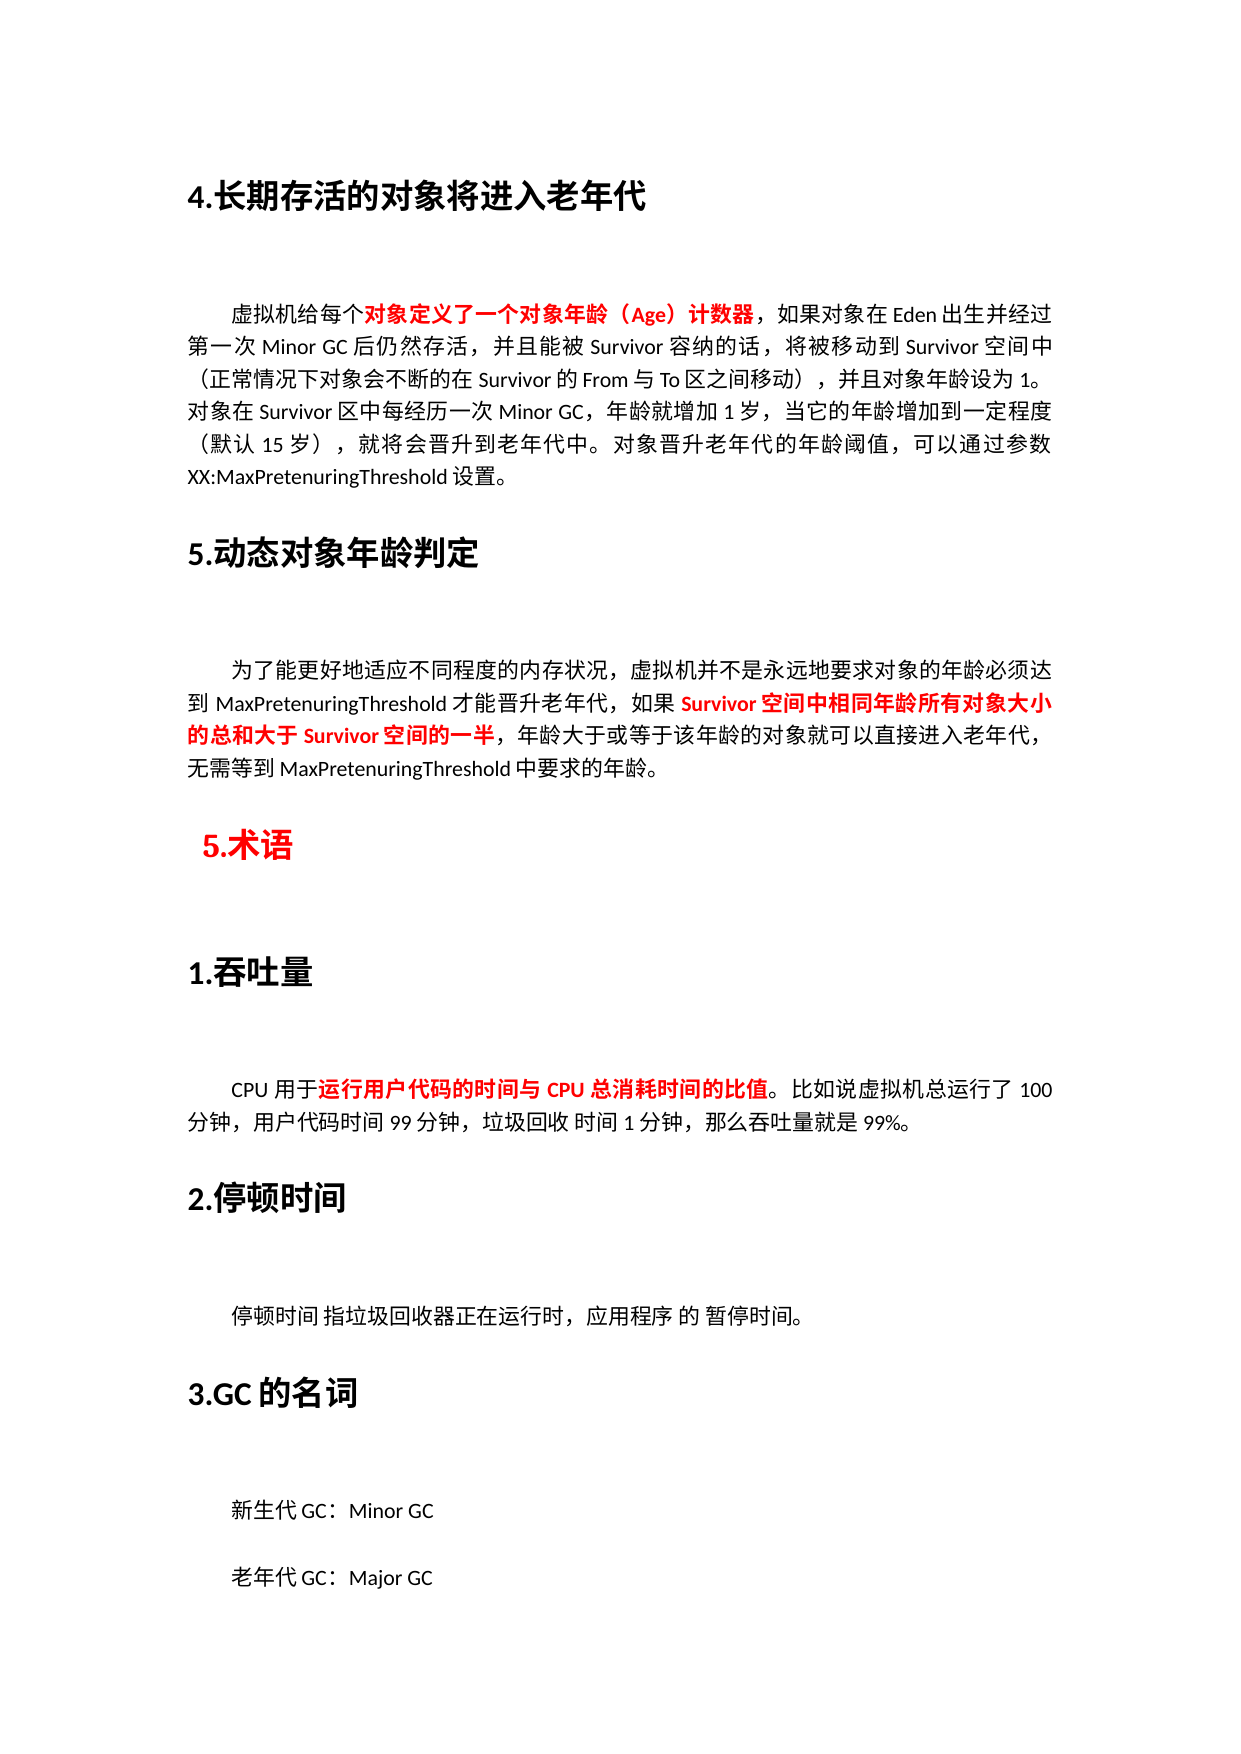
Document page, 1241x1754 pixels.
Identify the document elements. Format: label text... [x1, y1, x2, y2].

subtitle 5.术语 [202, 810, 1053, 875]
subtitle 4.长期存活的对象将进入老年代 [187, 162, 1053, 227]
text 停顿时间 指垃圾回收器正在运行时，应用程序 的 暂停时间。 [187, 1298, 1053, 1331]
subtitle 1.吞吐量 [187, 937, 1053, 1002]
subtitle 2.停顿时间 [187, 1164, 1053, 1229]
text 虚拟机给每个对象定义了一个对象年龄（Age）计数器，如果对象在Eden出生并经过第一次Minor GC后仍然存活，并且能被Survivor容纳的话，将被移动到Survivor空间中（正常情况下对象会不断的在Survivor的From与To区之间移动），并且对象年龄设为1。对象在Survivor区中每经历一次Minor GC，年龄就增加1岁，当它的年龄增加到一定程度（默认15岁），就将会晋升到老年代中。对象晋升老年代的年龄阈值，可以通过参数 XX:MaxPretenuringThreshold 设置。 [187, 296, 1053, 491]
text 老年代GC：Major GC [187, 1559, 1053, 1592]
text CPU 用于运行用户代码的时间与 CPU 总消耗时间的比值。比如说虚拟机总运行了 100 分钟，用户代码时间 99 分钟，垃圾回收 时间 1 分钟，那么吞吐量就是 99%。 [187, 1072, 1053, 1137]
text 新生代GC：Minor GC [187, 1492, 1053, 1525]
subtitle 3.GC的名词 [187, 1358, 1053, 1423]
text 为了能更好地适应不同程度的内存状况，虚拟机并不是永远地要求对象的年龄必须达到 MaxPretenuringThreshold才能晋升老年代，如果Survivor空间中相同年龄所有对象大小的总和大于Survivor空间的一半，年龄大于或等于该年龄的对象就可以直接进入老年代，无需等到MaxPretenuringThreshold中要求的年龄。 [187, 653, 1053, 783]
subtitle 5.动态对象年龄判定 [187, 518, 1053, 583]
